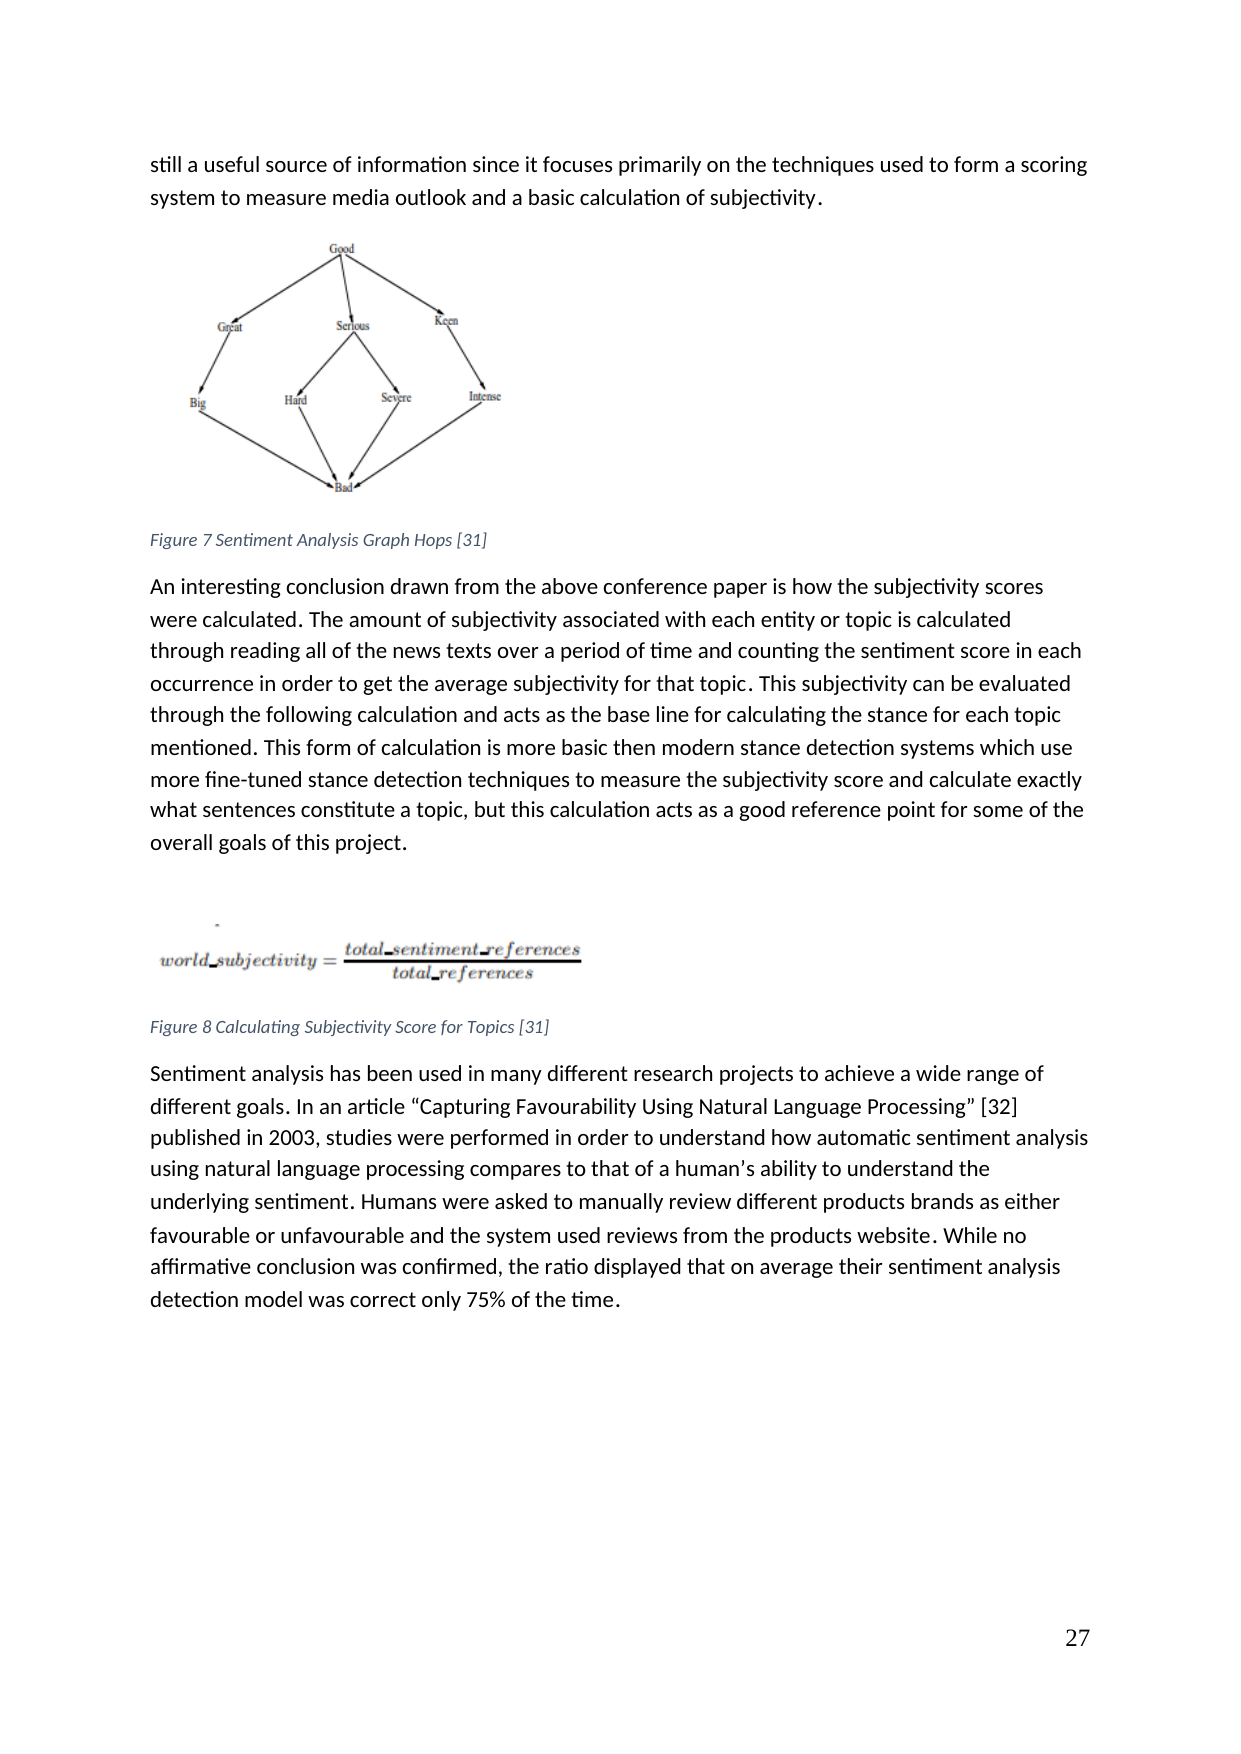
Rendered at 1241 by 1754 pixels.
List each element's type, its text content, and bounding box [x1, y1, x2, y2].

text Sentiment analysis has been used in many different research projects to achieve a wide range of different goals. In an article “Capturing Favourability Using Natural Language Processing” [32] published in 2003, studies were performed in order to understand how automatic sentiment analysis using natural language processing compares to that of a human’s ability to understand the underlying sentiment. Humans were asked to manually review different products brands as either favourable or unfavourable and the system used reviews from the products website. While no affirmative conclusion was confirmed, the ratio displayed that on average their sentiment analysis detection model was correct only 75% of the time. [150, 1059, 1090, 1313]
text Figure 7 Sentiment Analysis Graph Hops [31] [150, 528, 1090, 551]
picture [150, 924, 582, 996]
text An interesting conclusion drawn from the above conference paper is how the subjectivity scores were calculated. The amount of subjectivity associated with each entity or topic is calculated through reading all of the news texts over a period of time and counting the sentiment score in each occurrence in order to get the average subjectivity for that topic. This subjectivity can be evaluated through the following calculation and acts as the base line for calculating the stance for each topic mentioned. This form of calculation is more basic then modern stance detection systems which use more fine-tuned stance detection techniques to measure the subjectivity score and calculate exactly what sentences constitute a topic, but this calculation acts as a good reference point for some of the overall goals of this project. [150, 572, 1090, 857]
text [150, 150, 1090, 212]
picture [150, 231, 548, 509]
text Figure 8 Calculating Subjectivity Score for Topics [31] [150, 1015, 1090, 1038]
